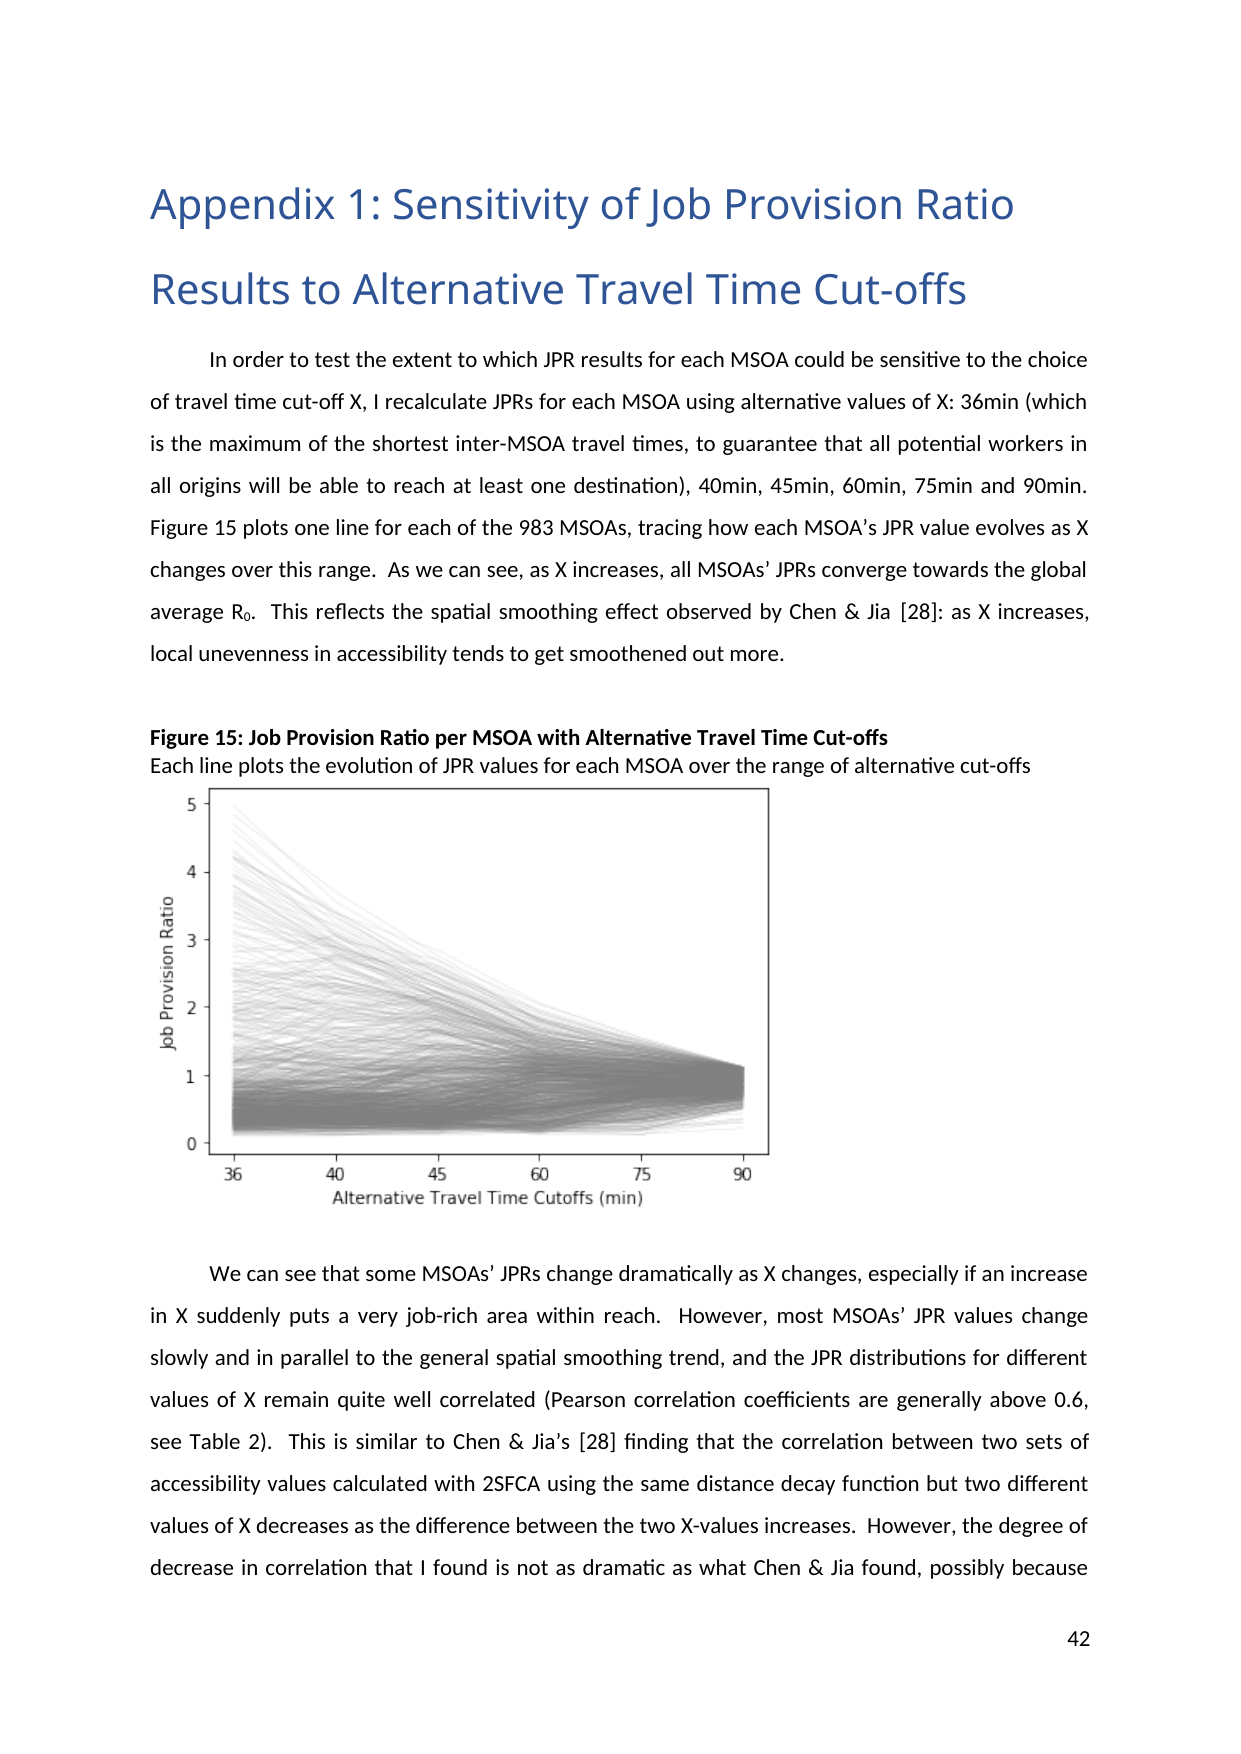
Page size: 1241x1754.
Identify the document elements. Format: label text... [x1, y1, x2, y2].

text In order to test the extent to which JPR results for each MSOA could be sensitive to the choice of travel time cut-off X, I recalculate JPRs for each MSOA using alternative values of X: 36min (which is the maximum of the shortest inter-MSOA travel times, to guarantee that all potential workers in all origins will be able to reach at least one destination), 40min, 45min, 60min, 75min and 90min. Figure 15 plots one line for each of the 983 MSOAs, tracing how each MSOA’s JPR value evolves as X changes over this range. As we can see, as X increases, all MSOAs’ JPRs converge towards the global average R0. This reflects the spatial smoothing effect observed by Chen & Jia : as X increases, local unevenness in accessibility tends to get smoothened out more. [150, 345, 1090, 667]
text Each line plots the evolution of JPR values for each MSOA over the range of alternative cut-offs [150, 751, 1090, 779]
subtitle Appendix 1: Sensitivity of Job Provision Ratio Results to Alternative Travel Time Cut-offs [150, 175, 1090, 317]
picture [150, 779, 780, 1218]
text Figure 15: Job Provision Ratio per MSOA with Alternative Travel Time Cut-offs [150, 723, 1090, 751]
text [150, 1259, 1090, 1581]
